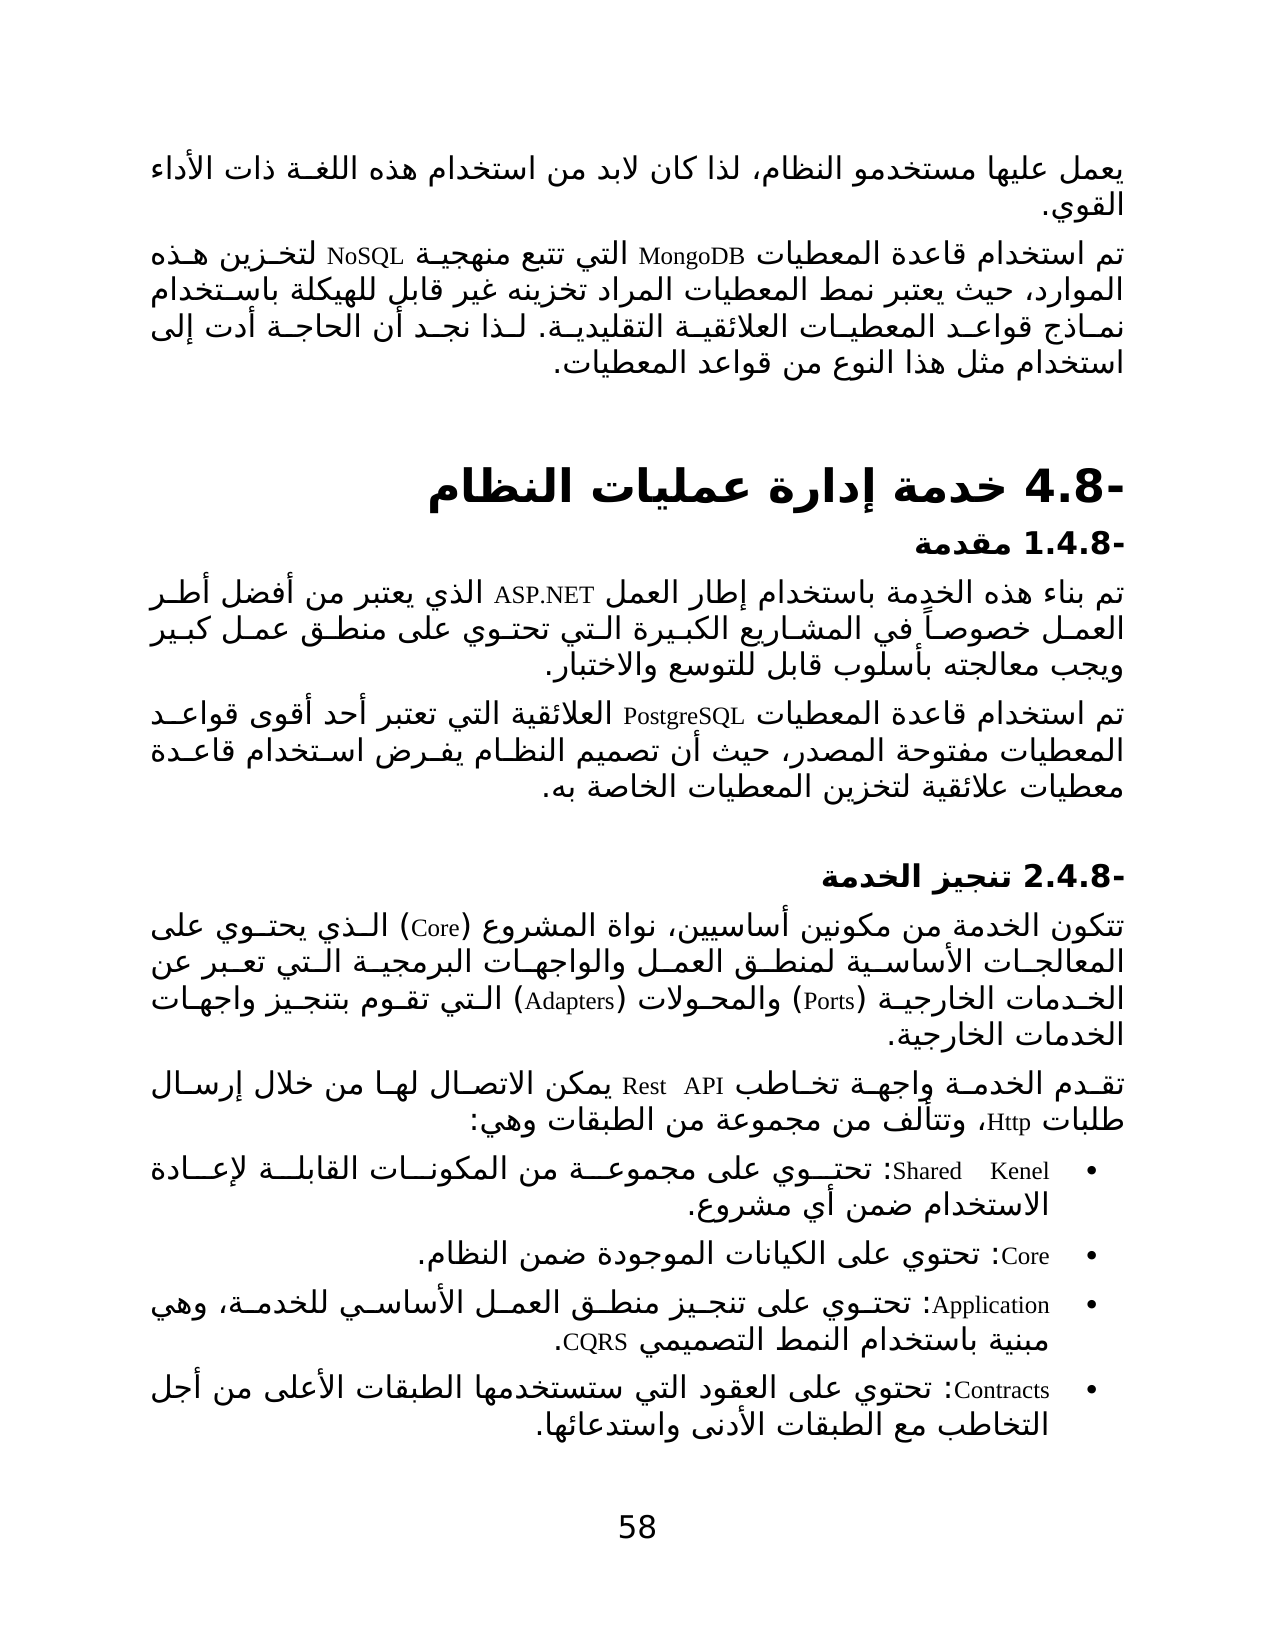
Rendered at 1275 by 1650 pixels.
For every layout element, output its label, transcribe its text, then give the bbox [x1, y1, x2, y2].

list Contracts: تحتوي على العقود التي ستستخدمها الطبقات الأعلى من أجل التخاطب مع الطبقات الأدنى واستدعائها. [150, 1370, 1087, 1442]
list Core: تحتوي على الكيانات الموجودة ضمن النظام. [150, 1236, 1087, 1272]
text تتكون الخدمة من مكونين أساسيين، نواة المشروع (Core) الذي يحتوي على المعالجات الأساسية لمنطق العمل والواجهات البرمجية التي تعبر عن الخدمات الخارجية (Ports) والمحولات (Adapters) التي تقوم بتنجيز واجهات الخدمات الخارجية. [150, 907, 1125, 1053]
text -4.8 خدمة إدارة عمليات النظام [150, 459, 1125, 513]
text -1.4.8 مقدمة [150, 525, 1125, 562]
list Application: تحتوي على تنجيز منطق العمل الأساسي للخدمة، وهي مبنية باستخدام النمط التصميمي CQRS. [150, 1284, 1087, 1357]
text تم استخدام قاعدة المعطيات MongoDB التي تتبع منهجية NoSQL لتخزين هذه الموارد، حيث يعتبر نمط المعطيات المراد تخزينه غير قابل للهيكلة باستخدام نماذج قواعد المعطيات العلائقية التقليدية. لذا نجد أن الحاجة أدت إلى استخدام مثل هذا النوع من قواعد المعطيات. [150, 235, 1125, 381]
text تقدم الخدمة واجهة تخاطب Rest API يمكن الاتصال لها من خلال إرسال طلبات Http، وتتألف من مجموعة من الطبقات وهي: [150, 1065, 1125, 1138]
text تم بناء هذه الخدمة باستخدام إطار العمل ASP.NET الذي يعتبر من أفضل أطر العمل خصوصاً في المشاريع الكبيرة التي تحتوي على منطق عمل كبير ويجب معالجته بأسلوب قابل للتوسع والاختبار. [150, 574, 1125, 683]
text -2.4.8 تنجيز الخدمة [150, 858, 1125, 895]
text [150, 150, 1125, 223]
list Shared Kenel: تحتوي على مجموعة من المكونات القابلة لإعادة الاستخدام ضمن أي مشروع. [150, 1150, 1087, 1223]
text تم استخدام قاعدة المعطيات PostgreSQL العلائقية التي تعتبر أحد أقوى قواعد المعطيات مفتوحة المصدر، حيث أن تصميم النظام يفرض استخدام قاعدة معطيات علائقية لتخزين المعطيات الخاصة به. [150, 696, 1125, 805]
